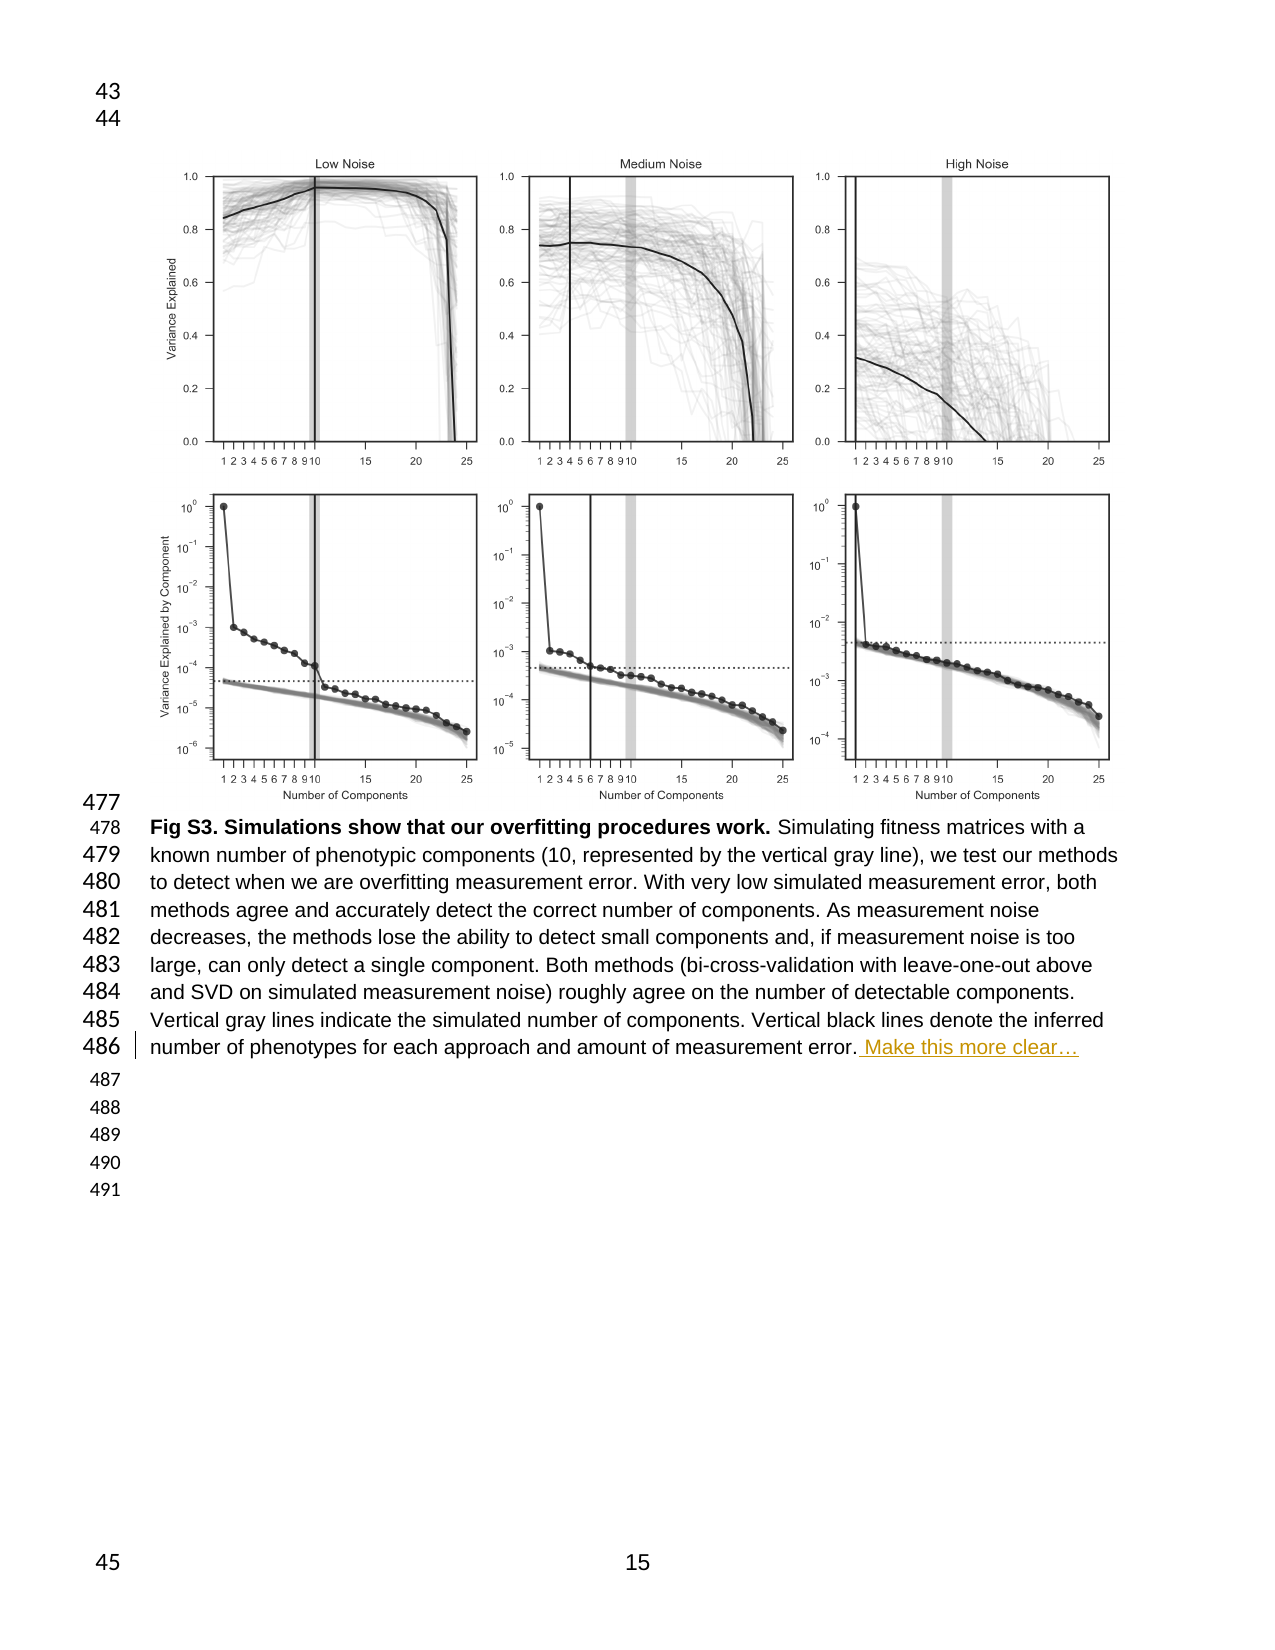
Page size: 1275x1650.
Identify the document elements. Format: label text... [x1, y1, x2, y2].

text Fig S3. Simulations show that our overfitting procedures work. Simulating fitness matrices with a known number of phenotypic components (10, represented by the vertical gray line), we test our methods to detect when we are overfitting measurement error. With very low simulated measurement error, both methods agree and accurately detect the correct number of components. As measurement noise decreases, the methods lose the ability to detect small components and, if measurement noise is too large, can only detect a single component. Both methods (bi-cross-validation with leave-one-out above and SVD on simulated measurement noise) roughly agree on the number of detectable components. Vertical gray lines indicate the simulated number of components. Vertical black lines denote the inferred number of phenotypes for each approach and amount of measurement error. [150, 815, 1125, 1059]
picture [150, 150, 1125, 811]
